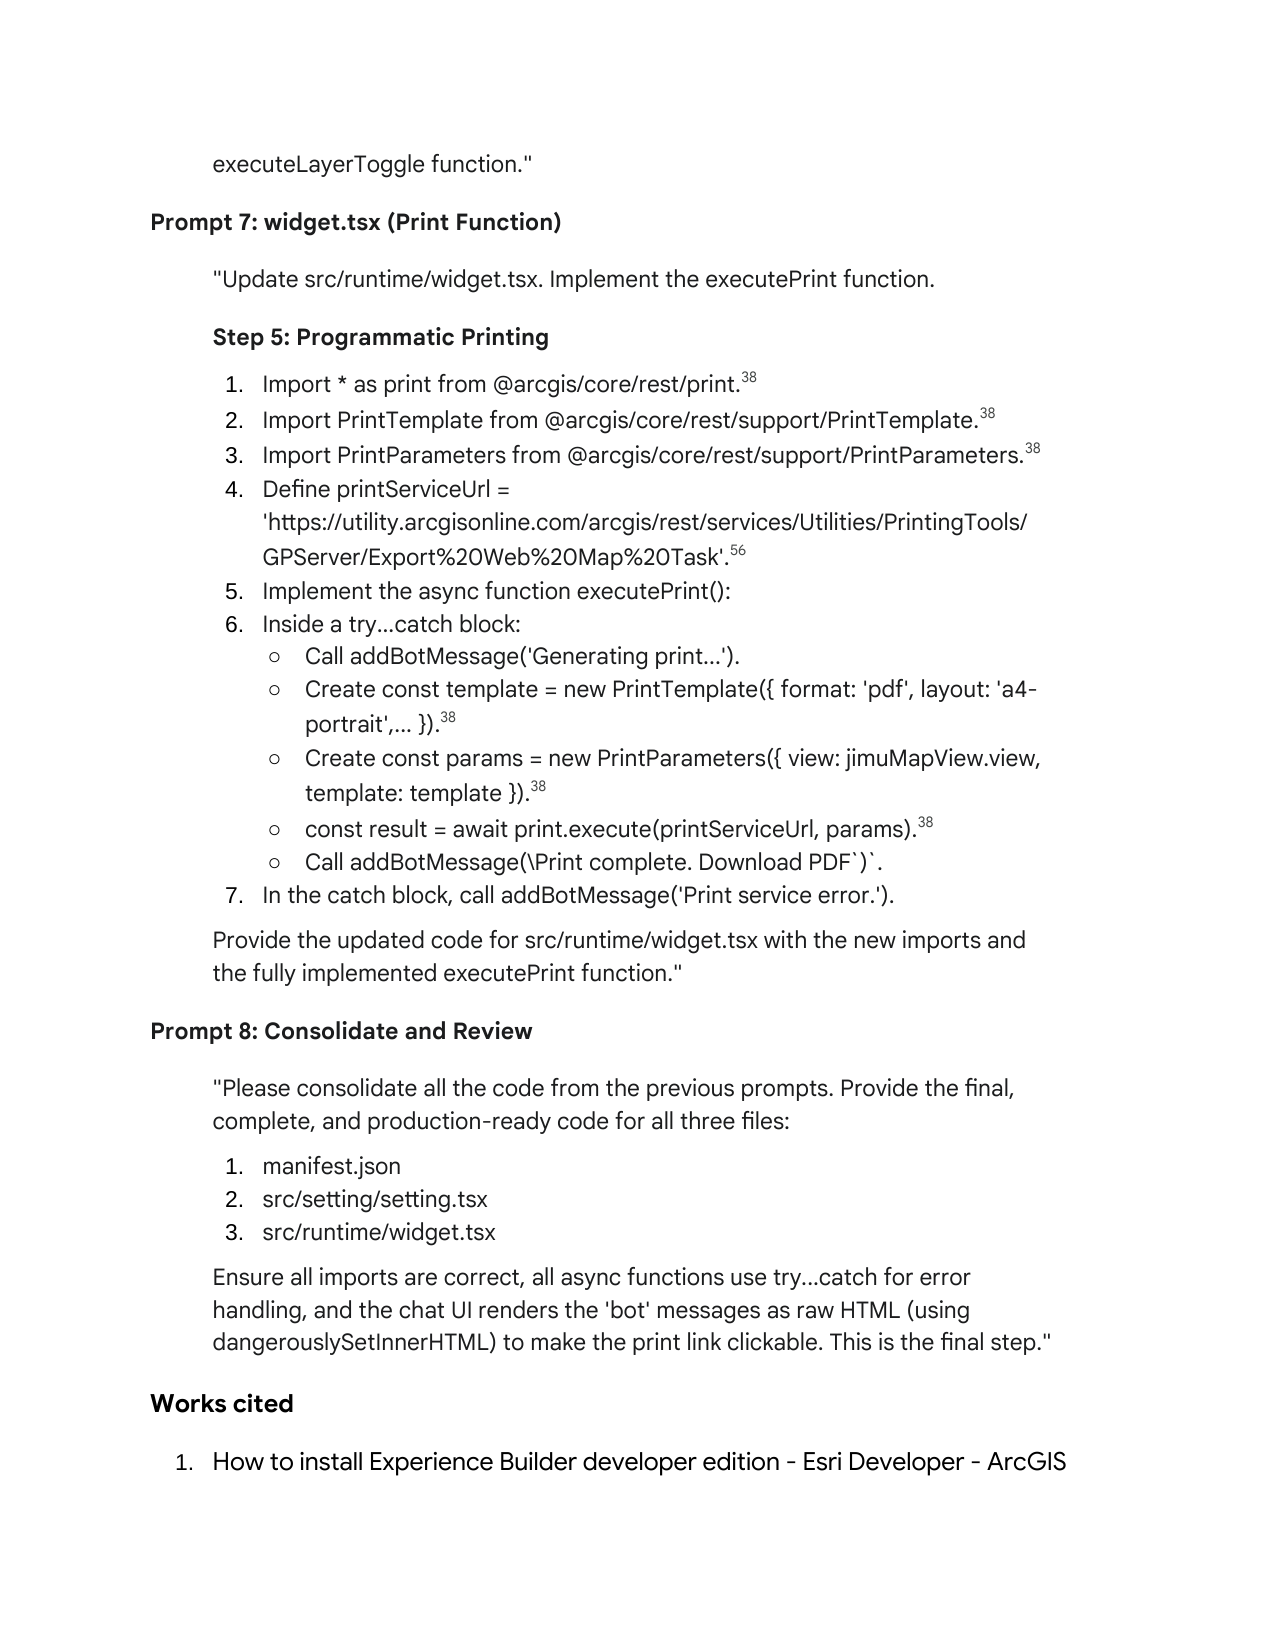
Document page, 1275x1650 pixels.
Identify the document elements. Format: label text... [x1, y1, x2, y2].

subtitle Works cited [150, 1388, 1125, 1419]
text Step 5: Programmatic Printing [212, 323, 1062, 352]
list src/setting/setting.tsx [225, 1185, 1062, 1214]
text "Please consolidate all the code from the previous prompts. Provide the final, complete, and production-ready code for all three files: [212, 1075, 1062, 1136]
list Define printServiceUrl = 'https://utility.arcgisonline.com/arcgis/rest/services/Utilities/PrintingTools/GPServer/Export%20Web%20Map%20Task'.56 [225, 476, 1062, 573]
text Provide the updated code for src/runtime/widget.tsx with the new imports and the fully implemented executePrint function." [212, 927, 1062, 988]
list Call addBotMessage(\Print complete. Download PDF`)`. [267, 849, 1062, 877]
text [212, 150, 1062, 179]
list Call addBotMessage('Generating print...'). [267, 642, 1062, 671]
list Import PrintTemplate from @arcgis/core/rest/support/PrintTemplate.38 [225, 404, 1062, 435]
list Create const params = new PrintParameters({ view: jimuMapView.view, template: template }).38 [267, 744, 1062, 808]
list Import * as print from @arcgis/core/rest/print.38 [225, 368, 1062, 400]
list src/runtime/widget.tsx [225, 1218, 1062, 1247]
text "Update src/runtime/widget.tsx. Implement the executePrint function. [212, 265, 1062, 294]
list Import PrintParameters from @arcgis/core/rest/support/PrintParameters.38 [225, 440, 1062, 471]
list In the catch block, call addBotMessage('Print service error.'). [225, 881, 1062, 910]
text Ensure all imports are correct, all async functions use try...catch for error handling, and the chat UI renders the 'bot' messages as raw HTML (using dangerouslySetInnerHTML) to make the print link clickable. This is the final step." [212, 1263, 1062, 1357]
list const result = await print.execute(printServiceUrl, params).38 [267, 813, 1062, 844]
text Prompt 8: Consolidate and Review [150, 1017, 1125, 1046]
list Implement the async function executePrint(): [225, 577, 1062, 606]
list manifest.json [225, 1153, 1062, 1181]
list Inside a try...catch block: [225, 610, 1062, 638]
list Create const template = new PrintTemplate({ format: 'pdf', layout: 'a4-portrait',... }).38 [267, 675, 1062, 740]
text Prompt 7: widget.tsx (Print Function) [150, 208, 1125, 236]
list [175, 1446, 1125, 1477]
